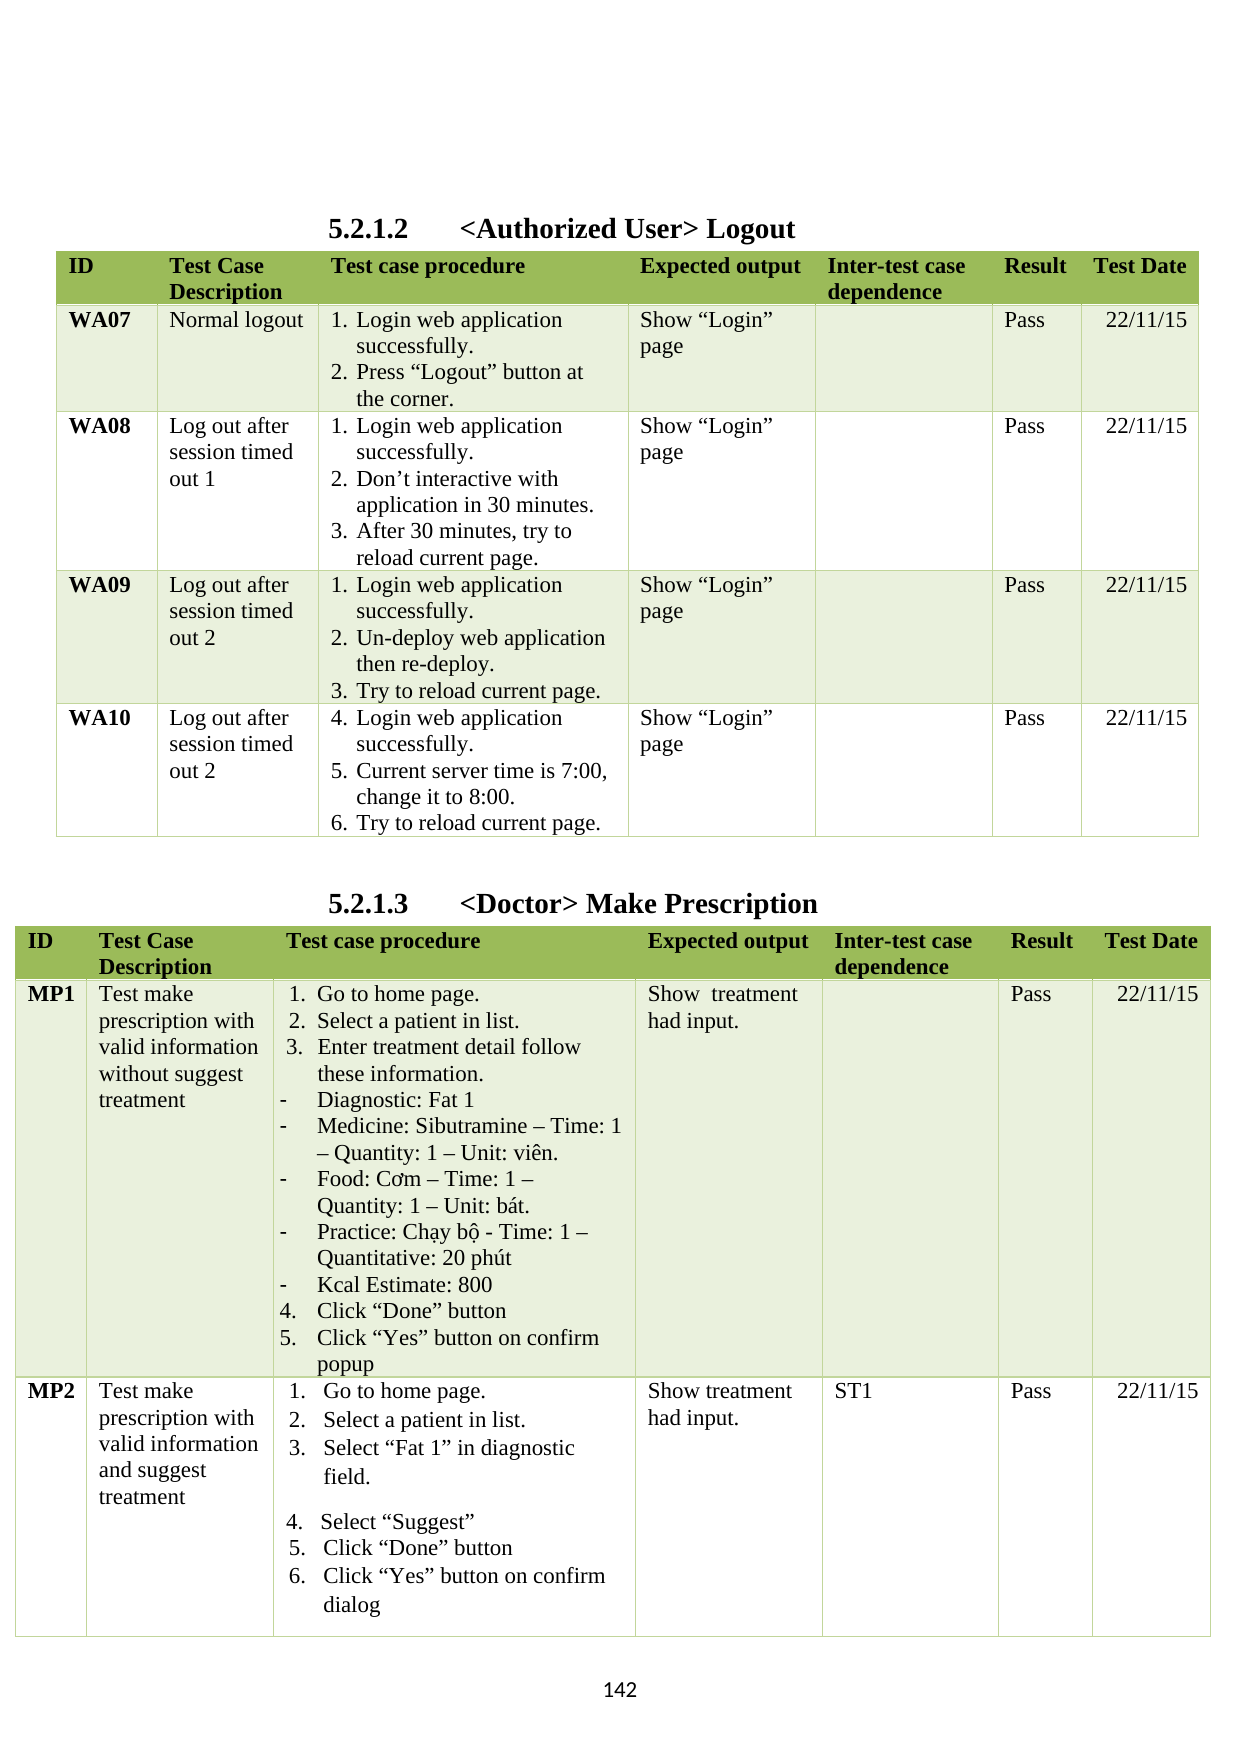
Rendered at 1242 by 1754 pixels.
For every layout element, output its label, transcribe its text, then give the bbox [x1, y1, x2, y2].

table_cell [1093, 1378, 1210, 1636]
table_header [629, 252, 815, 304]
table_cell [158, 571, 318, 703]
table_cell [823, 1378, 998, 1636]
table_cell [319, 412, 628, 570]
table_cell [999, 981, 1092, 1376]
subtitle <Authorized User> Logout [328, 211, 1146, 244]
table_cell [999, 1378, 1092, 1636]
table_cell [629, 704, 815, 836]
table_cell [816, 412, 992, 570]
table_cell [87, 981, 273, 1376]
subtitle <Doctor> Make Prescription [328, 886, 1146, 919]
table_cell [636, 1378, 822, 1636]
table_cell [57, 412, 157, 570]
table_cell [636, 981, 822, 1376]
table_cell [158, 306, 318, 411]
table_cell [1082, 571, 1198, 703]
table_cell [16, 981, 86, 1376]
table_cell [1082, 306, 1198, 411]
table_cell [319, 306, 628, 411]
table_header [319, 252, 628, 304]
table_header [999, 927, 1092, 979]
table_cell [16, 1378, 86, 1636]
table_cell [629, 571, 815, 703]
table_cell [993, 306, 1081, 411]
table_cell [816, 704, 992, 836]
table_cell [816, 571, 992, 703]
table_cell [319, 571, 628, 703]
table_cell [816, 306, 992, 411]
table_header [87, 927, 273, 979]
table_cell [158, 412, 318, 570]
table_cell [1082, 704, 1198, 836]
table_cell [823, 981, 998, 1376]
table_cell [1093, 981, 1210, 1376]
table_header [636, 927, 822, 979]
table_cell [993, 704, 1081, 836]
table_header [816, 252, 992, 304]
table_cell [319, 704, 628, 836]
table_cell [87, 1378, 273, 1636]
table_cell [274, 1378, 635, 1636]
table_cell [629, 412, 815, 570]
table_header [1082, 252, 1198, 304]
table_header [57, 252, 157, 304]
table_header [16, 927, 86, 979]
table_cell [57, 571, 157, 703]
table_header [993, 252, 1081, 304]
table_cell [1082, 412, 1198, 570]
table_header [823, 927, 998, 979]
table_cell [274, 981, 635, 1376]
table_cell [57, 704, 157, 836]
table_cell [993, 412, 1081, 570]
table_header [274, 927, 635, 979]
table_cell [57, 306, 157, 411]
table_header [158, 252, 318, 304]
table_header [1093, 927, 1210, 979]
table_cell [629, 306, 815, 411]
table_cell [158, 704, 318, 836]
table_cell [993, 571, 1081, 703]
